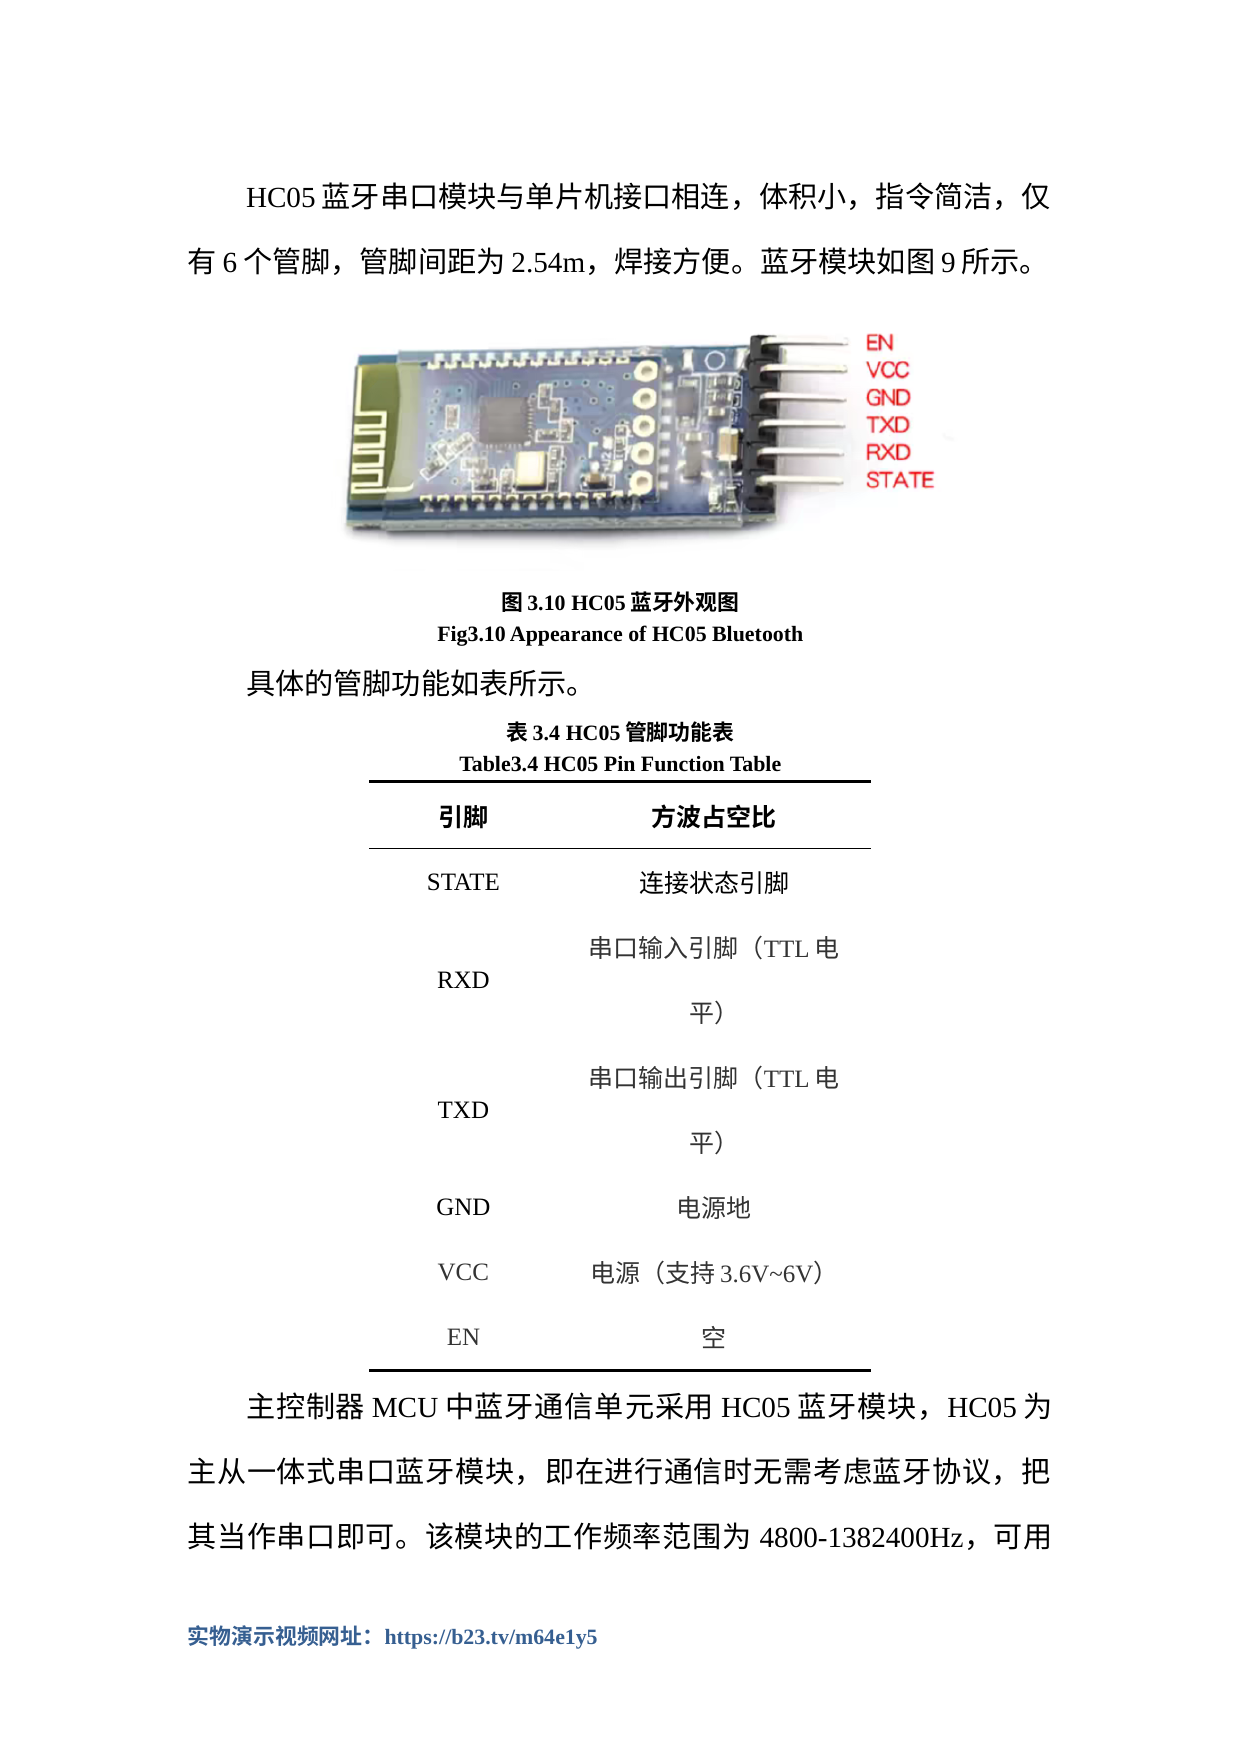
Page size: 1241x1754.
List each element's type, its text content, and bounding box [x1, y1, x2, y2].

text Fig3.10 Appearance of HC05 Bluetooth [187, 617, 1053, 649]
table_cell 电源地 [557, 1174, 871, 1239]
table_header 方波占空比 [557, 783, 871, 848]
text 图3.10 HC05蓝牙外观图 [187, 584, 1053, 617]
table_cell 串口输入引脚（TTL电平） [557, 914, 871, 1044]
table_cell 连接状态引脚 [557, 849, 871, 914]
picture [319, 292, 971, 575]
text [187, 1372, 1053, 1567]
table_cell GND [369, 1174, 557, 1239]
text 表3.4 HC05管脚功能表 [187, 714, 1053, 747]
table_cell VCC [369, 1239, 557, 1304]
table_cell TXD [369, 1044, 557, 1174]
table_header 引脚 [369, 783, 557, 848]
table_cell 空 [557, 1304, 871, 1369]
table_cell STATE [369, 849, 557, 914]
table_cell RXD [369, 914, 557, 1044]
text 具体的管脚功能如表所示。 [187, 649, 1053, 714]
table_cell 串口输出引脚（TTL电平） [557, 1044, 871, 1174]
text Table3.4 HC05 Pin Function Table [187, 747, 1053, 779]
table_cell 电源（支持3.6V~6V） [557, 1239, 871, 1304]
table_cell EN [369, 1304, 557, 1369]
text HC05蓝牙串口模块与单片机接口相连，体积小，指令简洁，仅有6个管脚，管脚间距为2.54m，焊接方便。蓝牙模块如图9所示。 [187, 162, 1053, 292]
